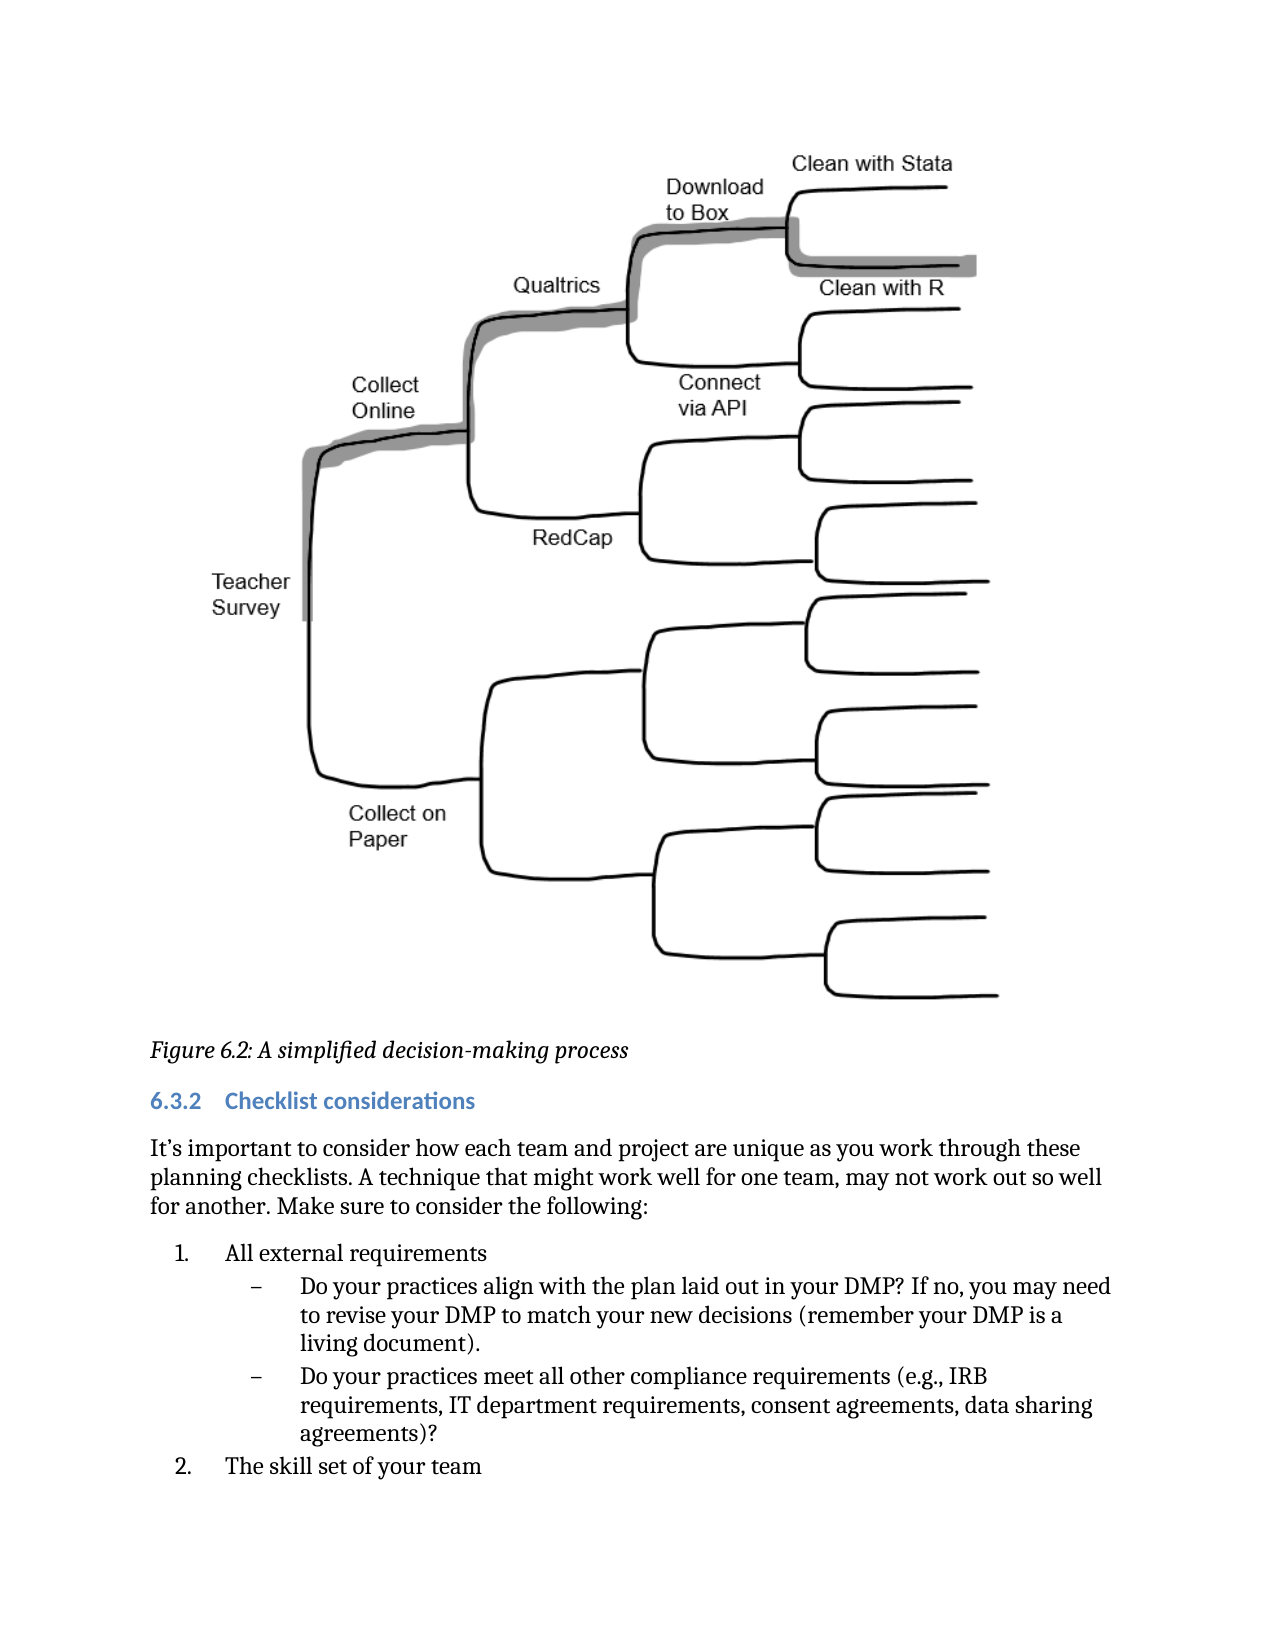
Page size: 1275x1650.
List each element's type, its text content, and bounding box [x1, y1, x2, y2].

text Figure 6.2: A simplified decision-making process [150, 1036, 1125, 1064]
list The skill set of your team [175, 1452, 1125, 1481]
list Do your practices meet all other compliance requirements (e.g., IRB requirements, IT department requirements, consent agreements, data sharing agreements)? [250, 1362, 1125, 1448]
picture [168, 150, 1044, 1015]
text It’s important to consider how each team and project are unique as you work through these planning checklists. A technique that might work well for one team, may not work out so well for another. Make sure to consider the following: [150, 1134, 1125, 1221]
subtitle 6.3.2 Checklist considerations [150, 1085, 1125, 1116]
list All external requirements [175, 1239, 1125, 1268]
list Do your practices align with the plan laid out in your DMP? If no, you may need to revise your DMP to match your new decisions (remember your DMP is a living document). [250, 1272, 1125, 1358]
